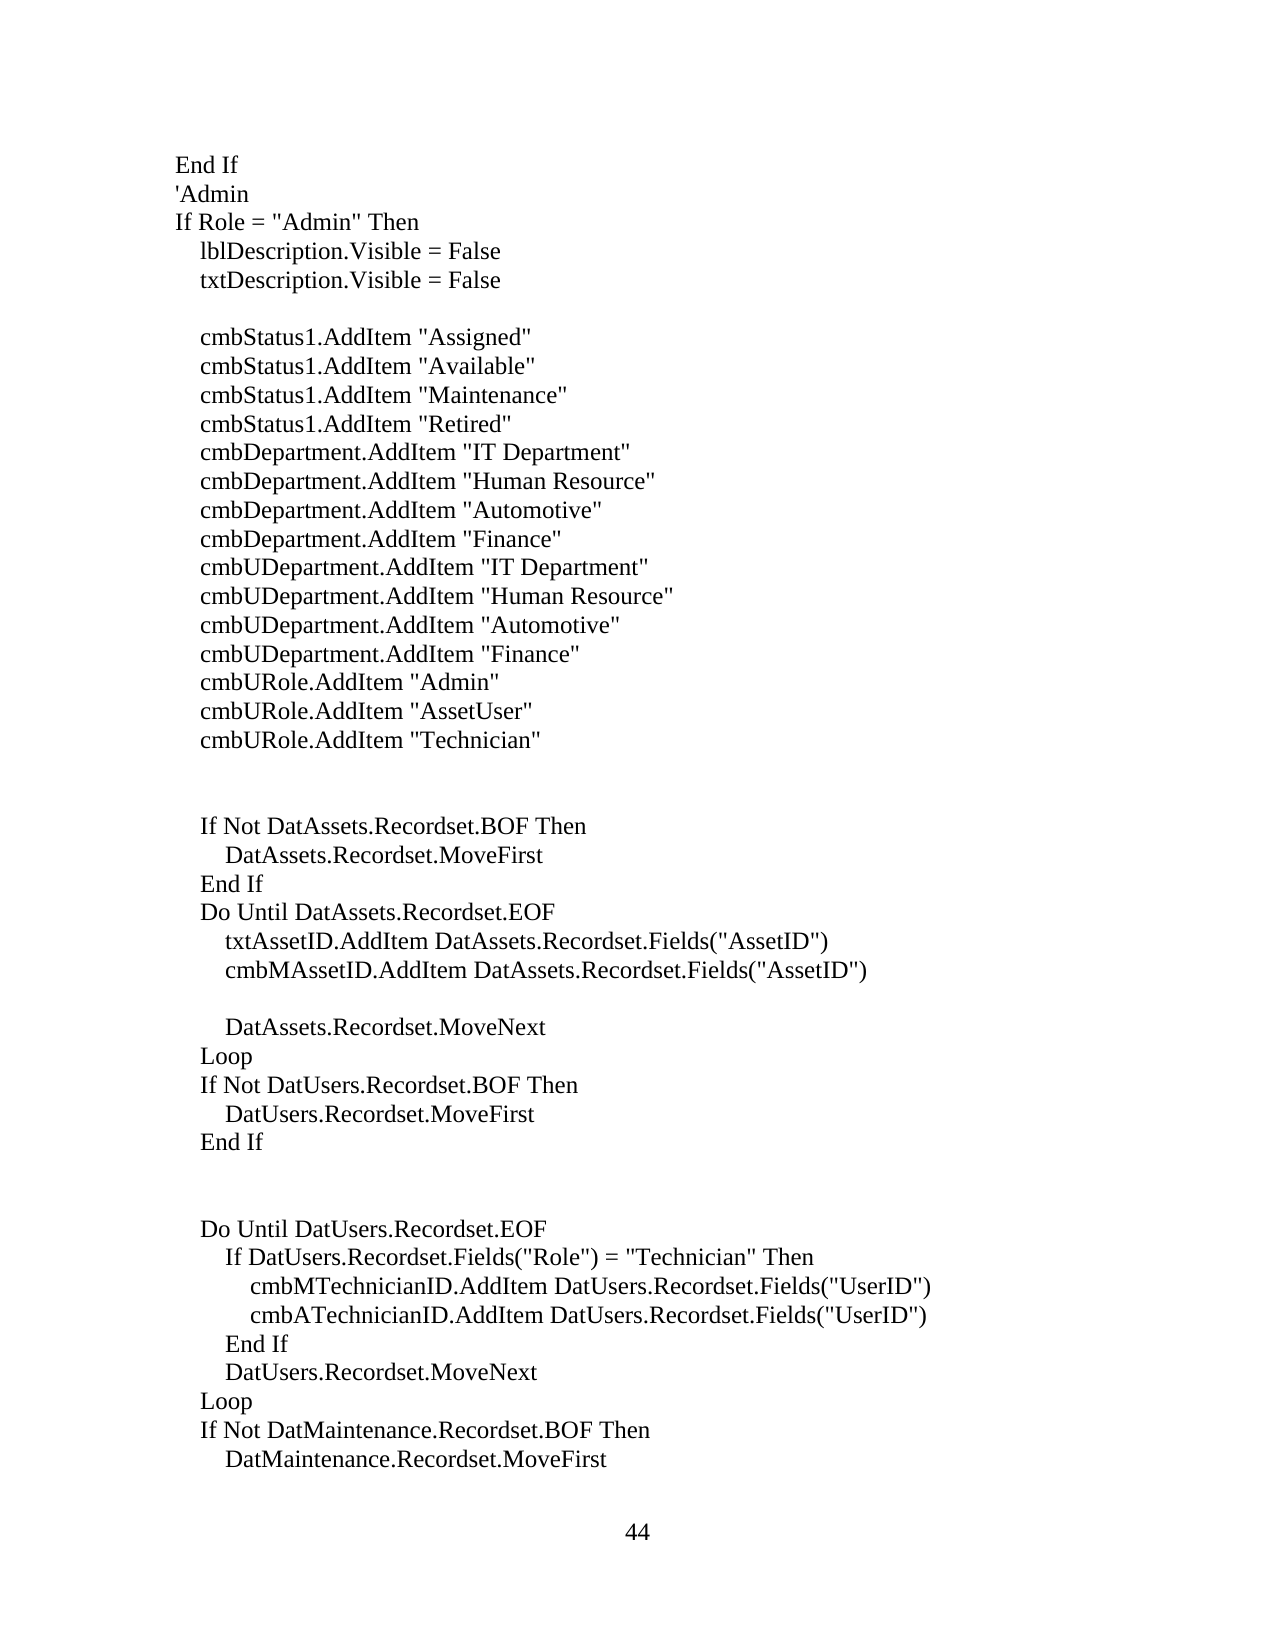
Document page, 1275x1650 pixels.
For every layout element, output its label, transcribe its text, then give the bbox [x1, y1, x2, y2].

text Loop [150, 1386, 1125, 1415]
text cmbDepartment.AddItem "Finance" [150, 524, 1125, 552]
text 'Admin [150, 179, 1125, 207]
text lblDescription.Visible = False [150, 236, 1125, 265]
text Do Until DatUsers.Recordset.EOF [150, 1214, 1125, 1242]
text cmbDepartment.AddItem "IT Department" [150, 437, 1125, 466]
text cmbUDepartment.AddItem "Human Resource" [150, 581, 1125, 610]
text cmbStatus1.AddItem "Available" [150, 351, 1125, 380]
text cmbURole.AddItem "AssetUser" [150, 696, 1125, 725]
text txtDescription.Visible = False [150, 265, 1125, 294]
text DatAssets.Recordset.MoveFirst [150, 840, 1125, 869]
text If Not DatAssets.Recordset.BOF Then [150, 811, 1125, 840]
text If Not DatMaintenance.Recordset.BOF Then [150, 1415, 1125, 1444]
text DatMaintenance.Recordset.MoveFirst [150, 1444, 1125, 1472]
text cmbMTechnicianID.AddItem DatUsers.Recordset.Fields("UserID") [150, 1271, 1125, 1300]
text End If [150, 1329, 1125, 1357]
text Loop [150, 1041, 1125, 1070]
text cmbATechnicianID.AddItem DatUsers.Recordset.Fields("UserID") [150, 1300, 1125, 1329]
text If DatUsers.Recordset.Fields("Role") = "Technician" Then [150, 1242, 1125, 1271]
text cmbURole.AddItem "Technician" [150, 725, 1125, 754]
text DatAssets.Recordset.MoveNext [150, 1012, 1125, 1041]
text cmbDepartment.AddItem "Automotive" [150, 495, 1125, 524]
text cmbDepartment.AddItem "Human Resource" [150, 466, 1125, 495]
text cmbURole.AddItem "Admin" [150, 667, 1125, 696]
text txtAssetID.AddItem DatAssets.Recordset.Fields("AssetID") [150, 926, 1125, 955]
text End If [150, 150, 1125, 179]
text End If [150, 1127, 1125, 1156]
text cmbMAssetID.AddItem DatAssets.Recordset.Fields("AssetID") [150, 955, 1125, 984]
text If Not DatUsers.Recordset.BOF Then [150, 1070, 1125, 1099]
text cmbStatus1.AddItem "Maintenance" [150, 380, 1125, 409]
text DatUsers.Recordset.MoveFirst [150, 1099, 1125, 1127]
text cmbUDepartment.AddItem "IT Department" [150, 552, 1125, 581]
text cmbStatus1.AddItem "Assigned" [150, 322, 1125, 351]
text If Role = "Admin" Then [150, 207, 1125, 236]
text DatUsers.Recordset.MoveNext [150, 1357, 1125, 1386]
text End If [150, 869, 1125, 897]
text cmbUDepartment.AddItem "Finance" [150, 639, 1125, 667]
text Do Until DatAssets.Recordset.EOF [150, 897, 1125, 926]
text cmbStatus1.AddItem "Retired" [150, 409, 1125, 437]
text cmbUDepartment.AddItem "Automotive" [150, 610, 1125, 639]
